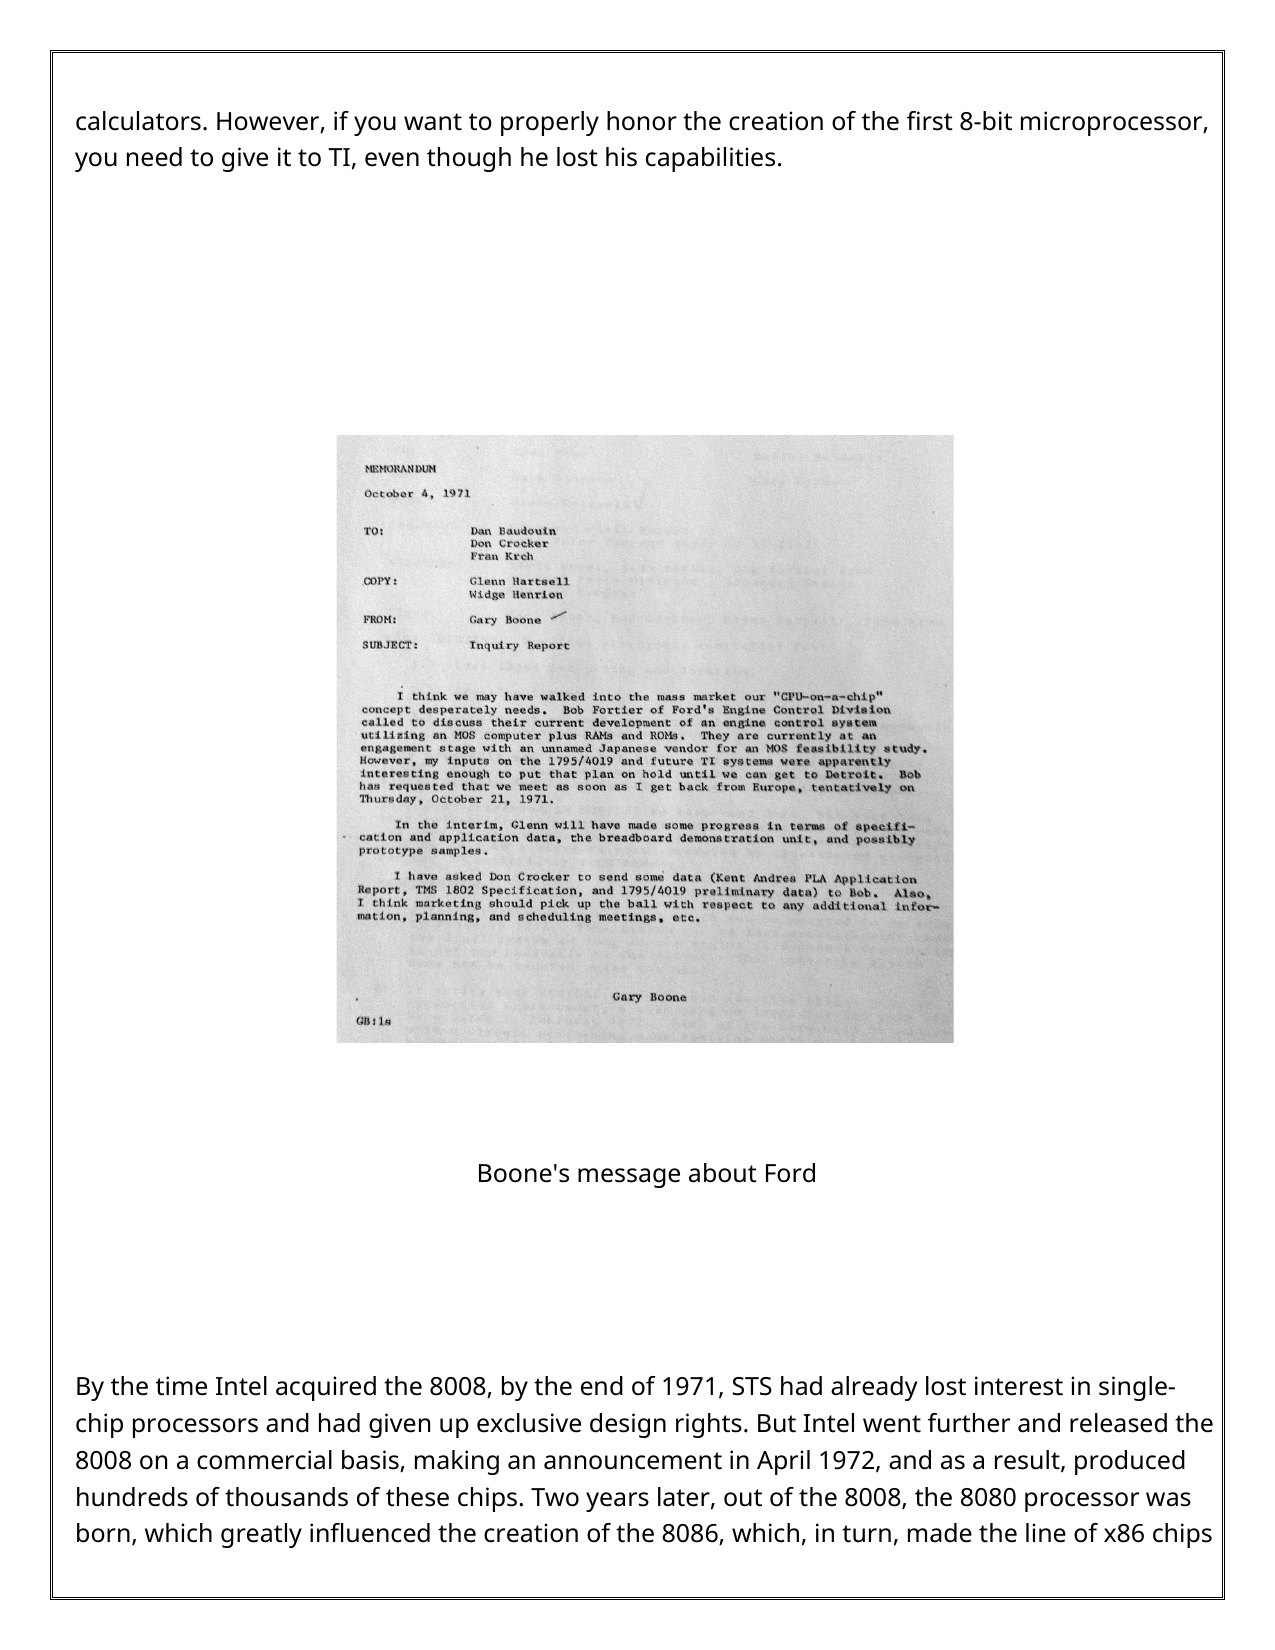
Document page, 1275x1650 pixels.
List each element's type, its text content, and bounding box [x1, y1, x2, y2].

text Boone's message about Ford [75, 1155, 1219, 1189]
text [75, 1369, 1219, 1550]
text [75, 103, 1219, 174]
picture [336, 435, 954, 1043]
